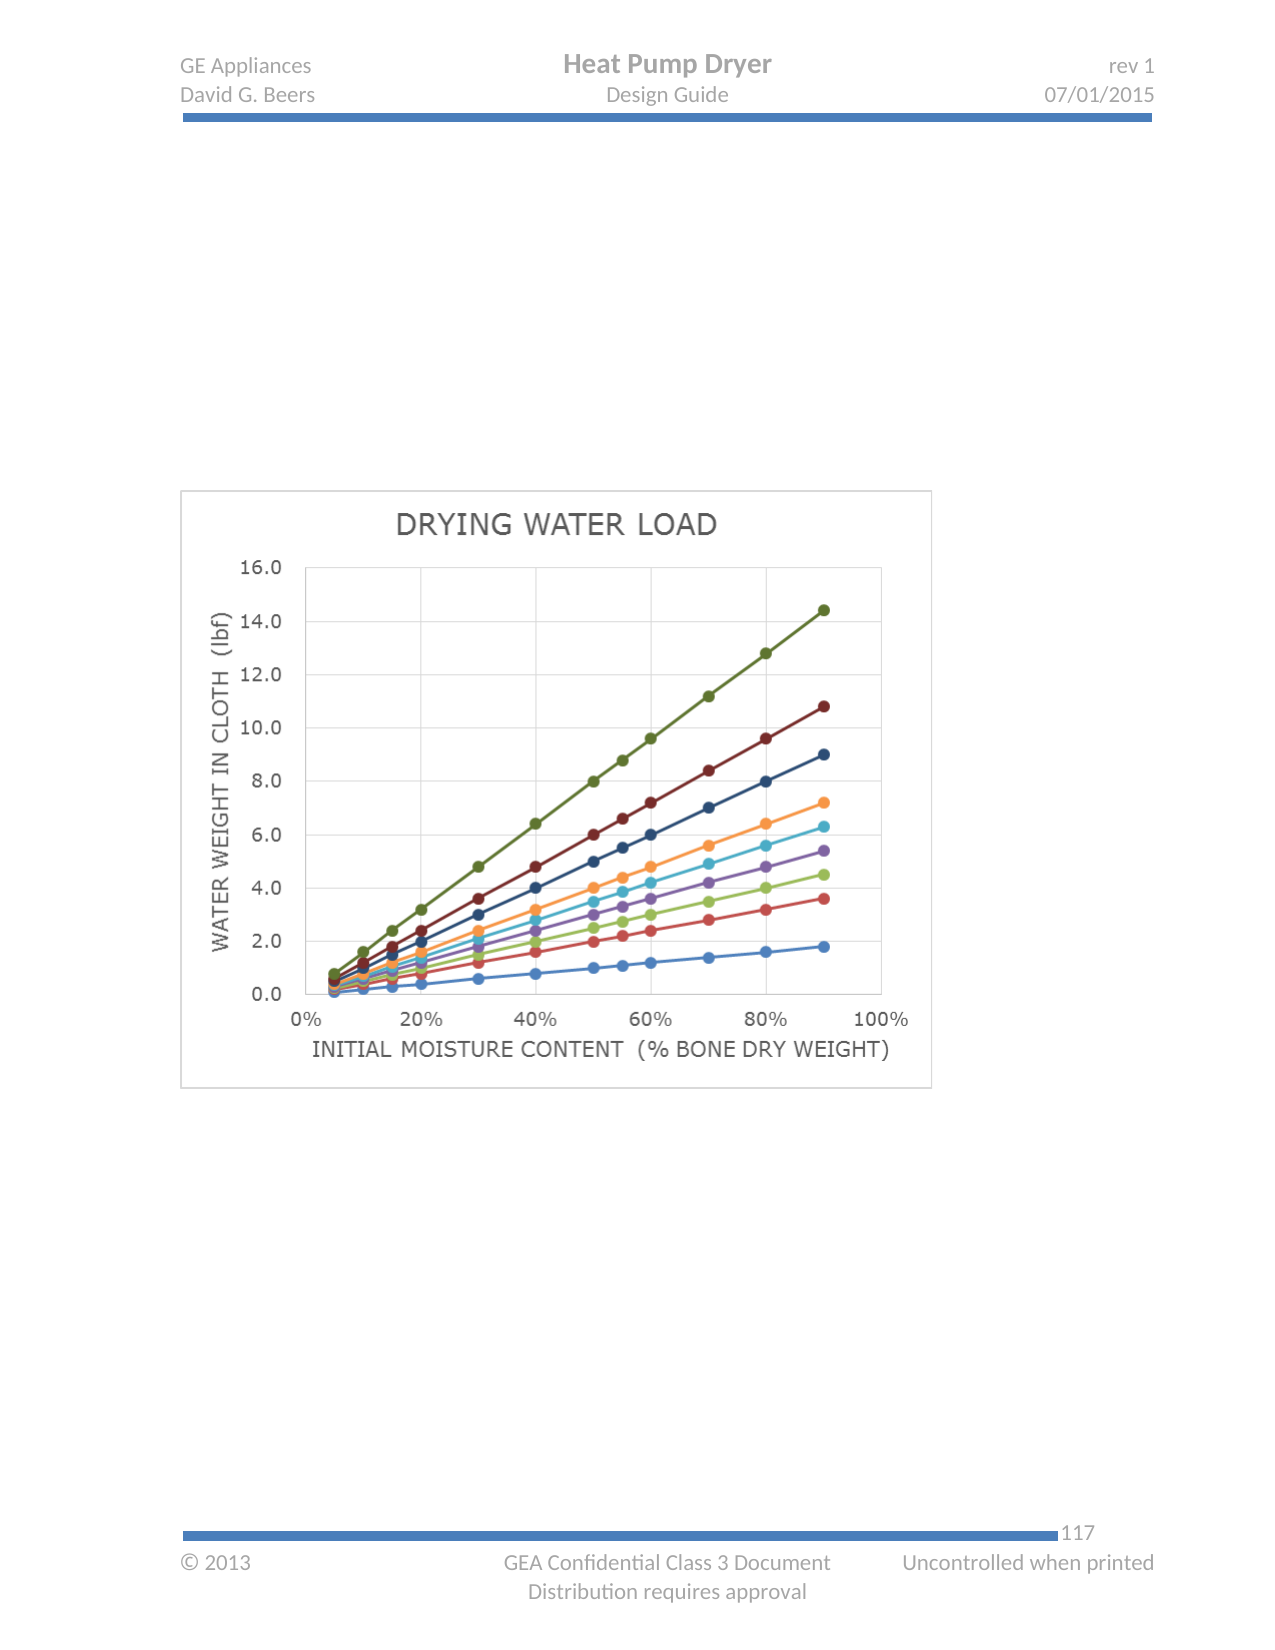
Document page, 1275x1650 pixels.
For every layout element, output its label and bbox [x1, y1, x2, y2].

picture [180, 490, 933, 1089]
